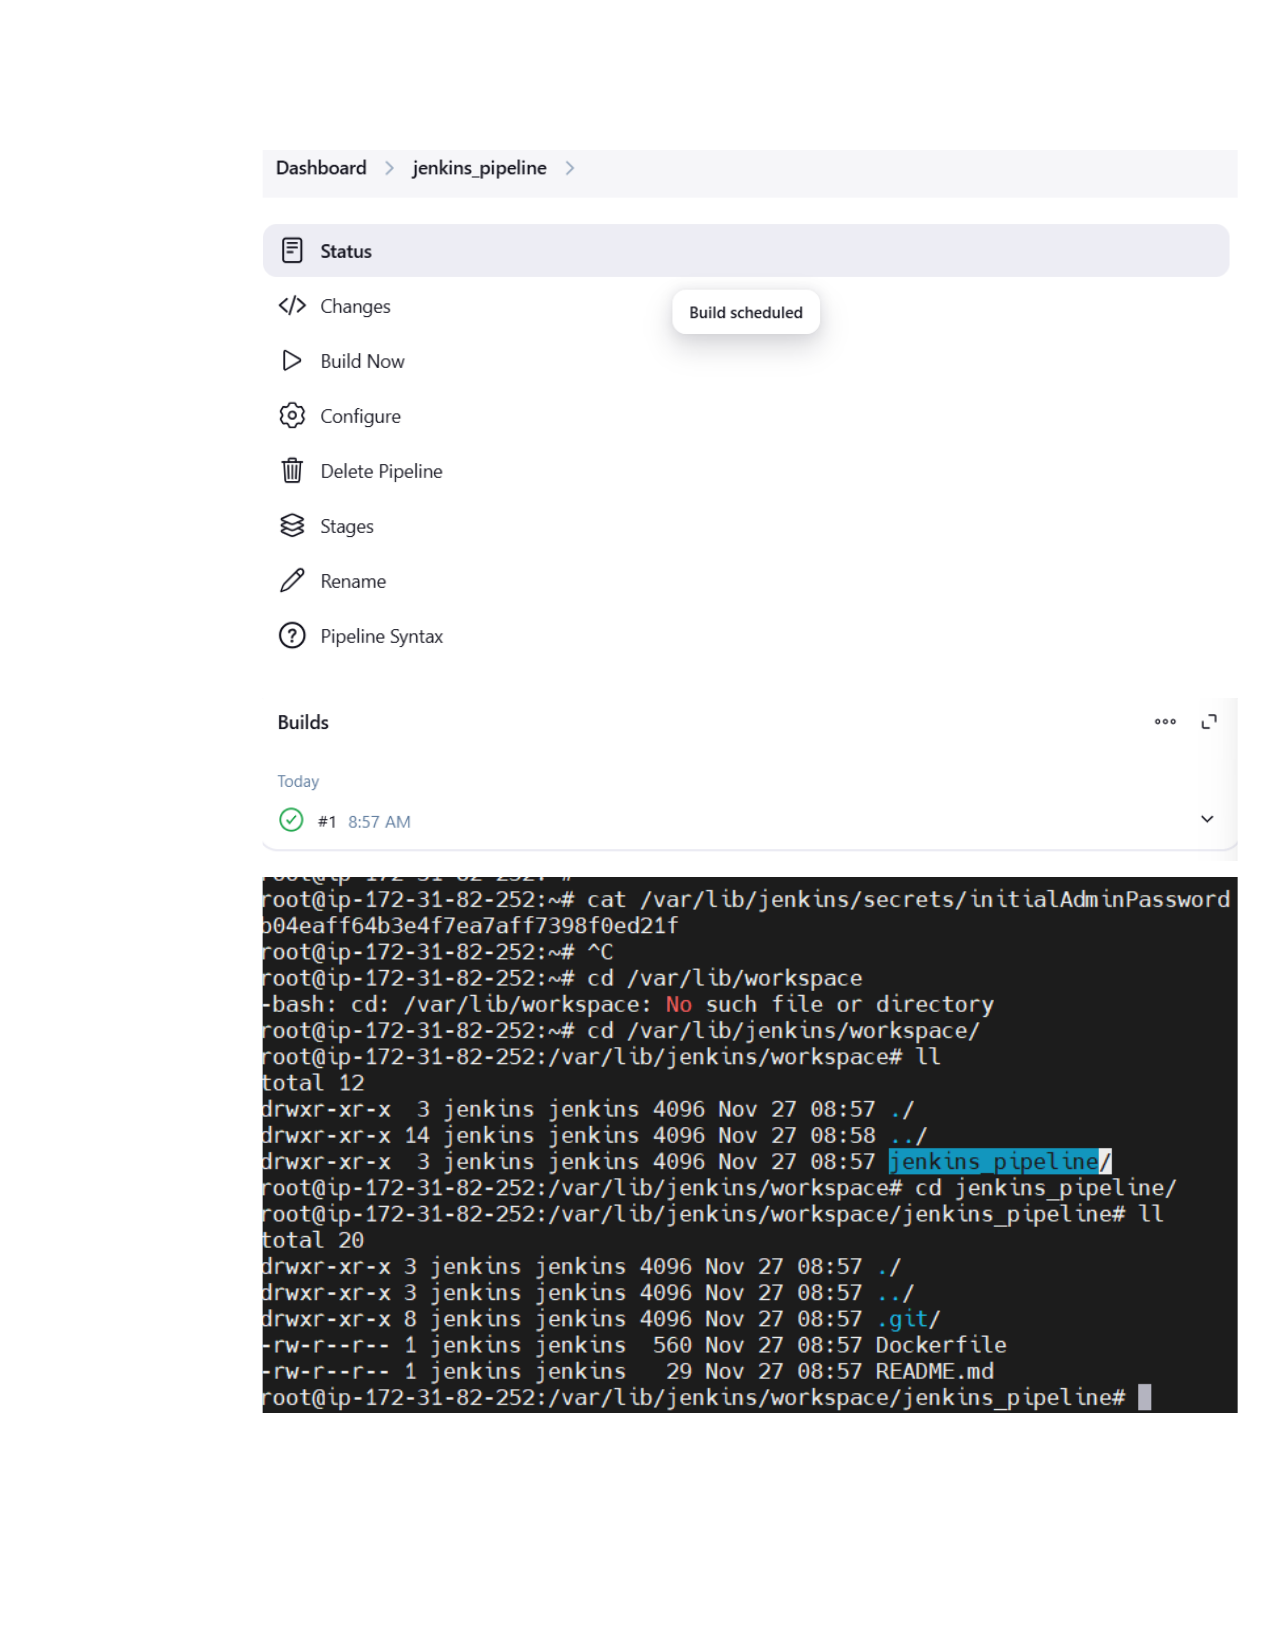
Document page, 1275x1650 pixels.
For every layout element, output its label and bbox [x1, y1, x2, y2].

picture [262, 698, 1238, 861]
picture [262, 877, 1238, 1413]
picture [262, 150, 1238, 682]
